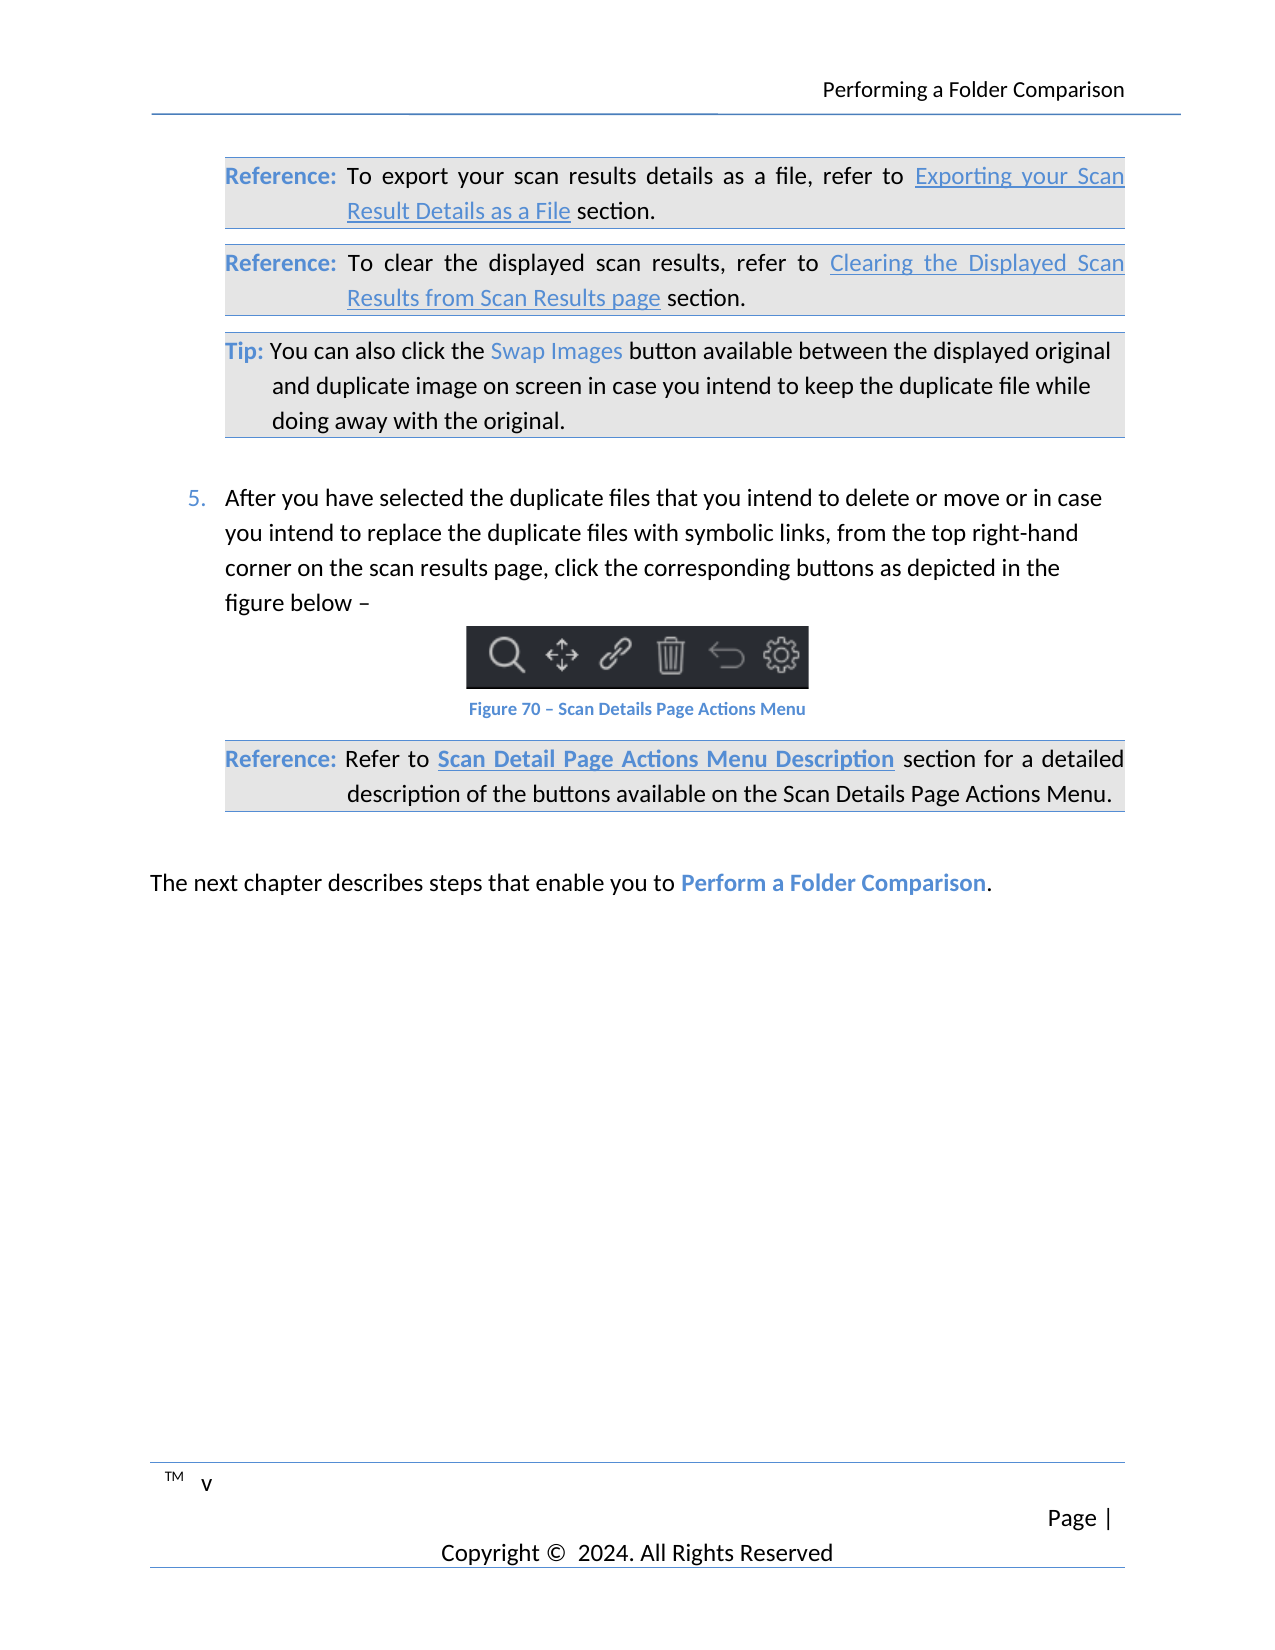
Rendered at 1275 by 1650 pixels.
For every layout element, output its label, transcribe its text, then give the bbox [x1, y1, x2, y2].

text Figure – Scan Details Page Actions Menu [150, 697, 1125, 720]
text Reference: Refer to Scan Detail Page Actions Menu Description section for a detailed description of the buttons available on the Scan Details Page Actions Menu. [225, 741, 1125, 811]
text Reference: To clear the displayed scan results, refer to Clearing the Displayed Scan Results from Scan Results page section. [225, 245, 1125, 315]
text Tip: You can also click the Swap Images button available between the displayed original and duplicate image on screen in case you intend to keep the duplicate file while doing away with the original. [225, 333, 1125, 437]
text Reference: To export your scan results details as a file, refer to Exporting your Scan Result Details as a File section. [225, 158, 1125, 228]
picture [466, 626, 809, 689]
list After you have selected the duplicate files that you intend to delete or move or in case you intend to replace the duplicate files with symbolic links, from the top right-hand corner on the scan results page, click the corresponding buttons as depicted in the figure below – [187, 482, 1125, 618]
text The next chapter describes steps that enable you to Perform a Folder Comparison. [150, 867, 1125, 897]
